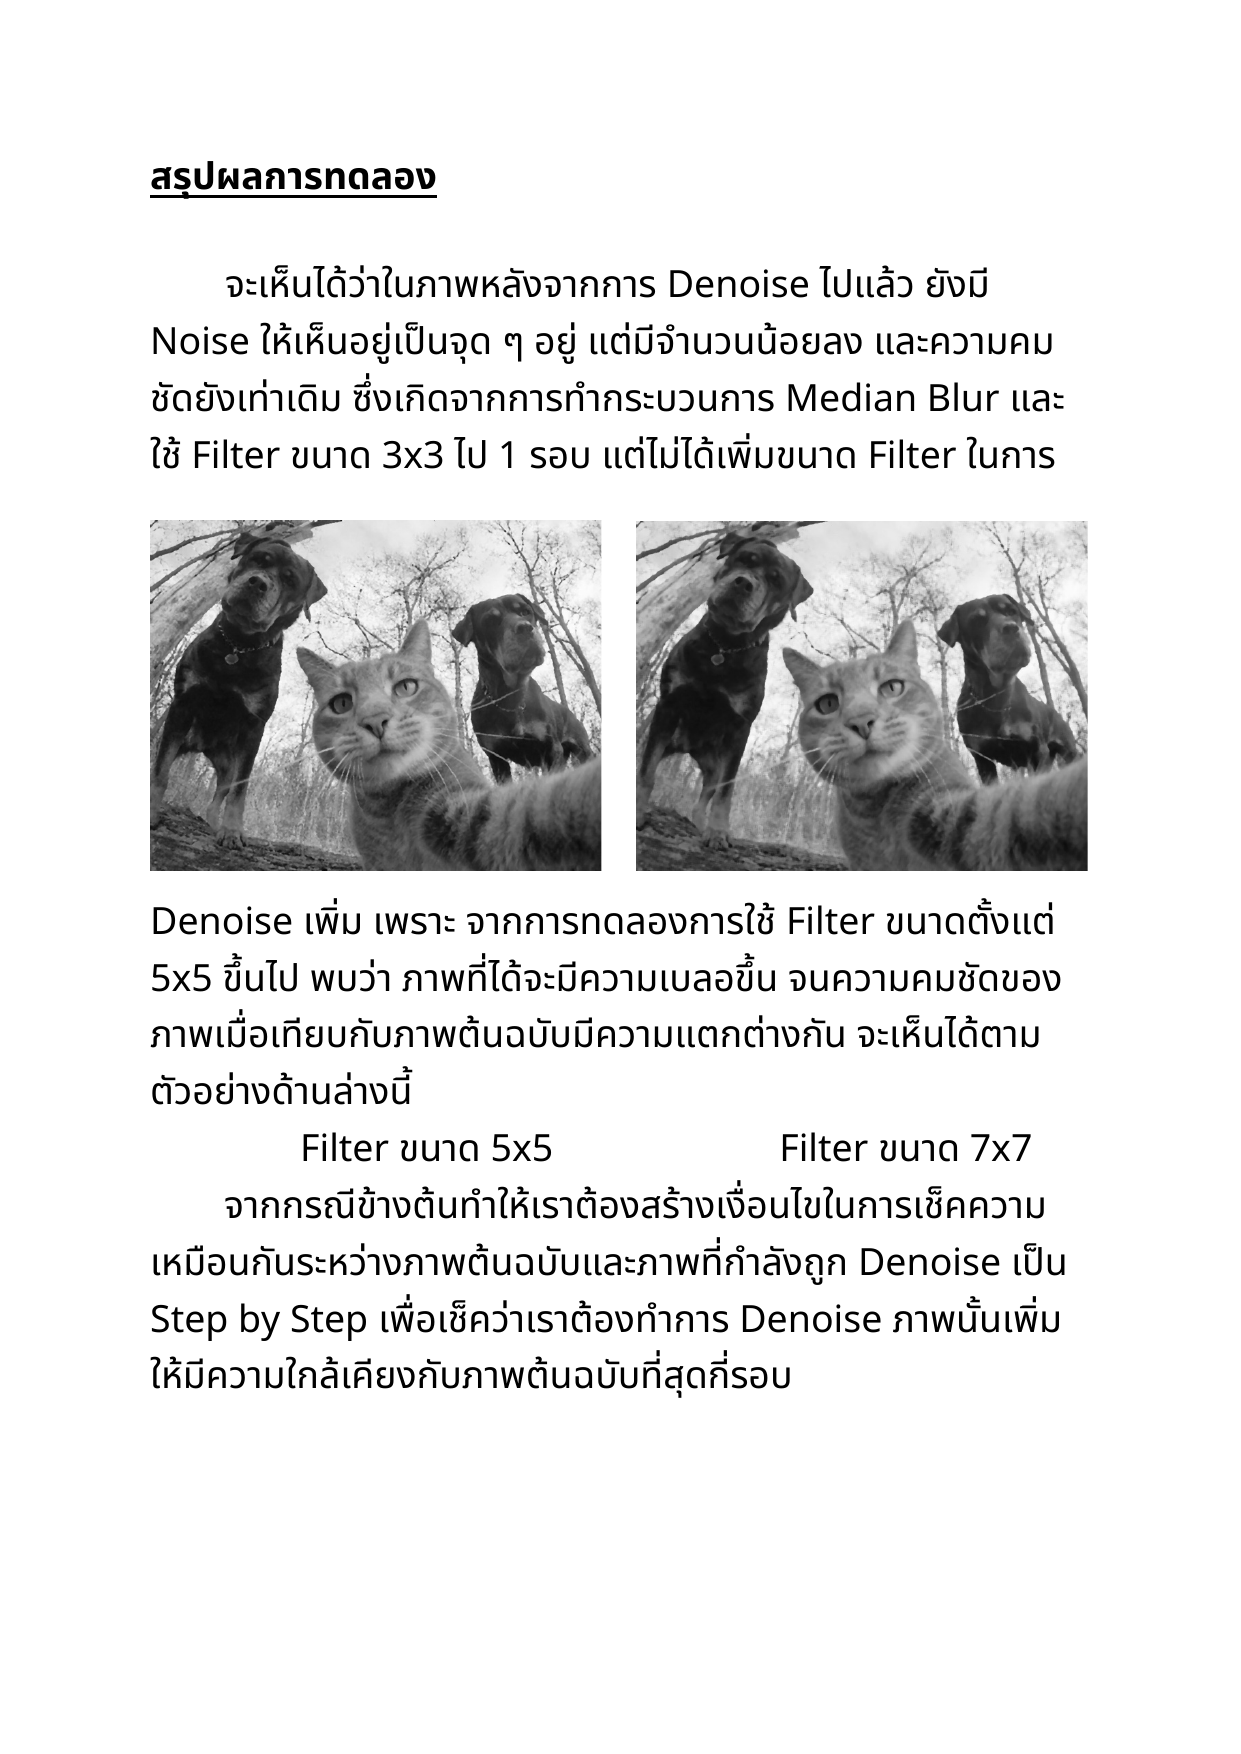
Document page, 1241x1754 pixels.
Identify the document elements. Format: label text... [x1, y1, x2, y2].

text สรุปผลการทดลอง [150, 150, 1090, 207]
text จากกรณีข้างต้นทำให้เราต้องสร้างเงื่อนไขในการเช็คความเหมือนกันระหว่างภาพต้นฉบับและภาพที่กำลังถูก Denoise เป็น Step by Step เพื่อเช็คว่าเราต้องทำการ Denoise ภาพนั้นเพิ่มให้มีความใกล้เคียงกับภาพต้นฉบับที่สุดกี่รอบ [150, 1178, 1090, 1406]
picture [150, 520, 602, 871]
text Filter ขนาด 5x5 Filter ขนาด 7x7 [225, 1121, 1090, 1178]
picture [636, 521, 1088, 871]
